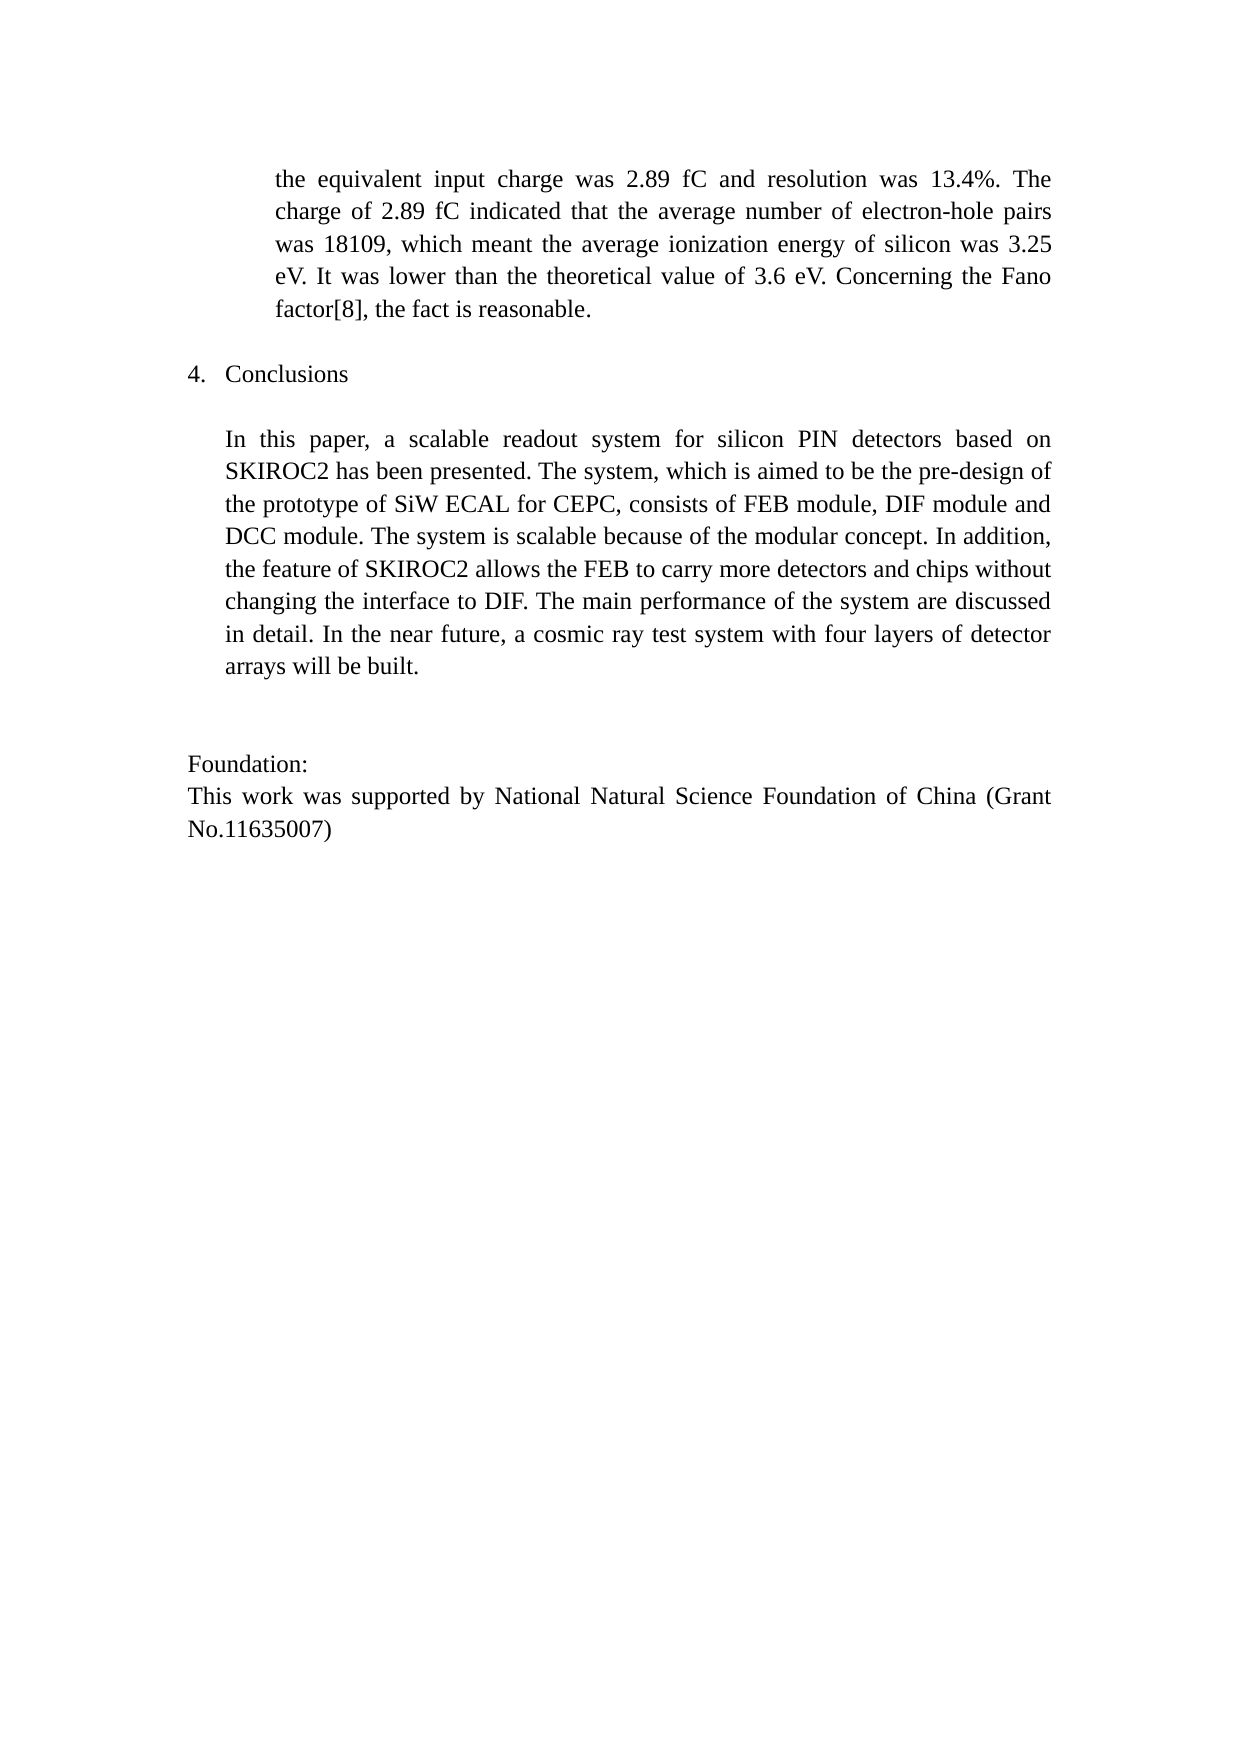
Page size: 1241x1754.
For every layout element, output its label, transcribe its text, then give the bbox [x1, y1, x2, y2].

text This work was supported by National Natural Science Foundation of China (Grant No.11635007) [187, 779, 1053, 844]
list Conclusions [187, 357, 1053, 389]
text In this paper, a scalable readout system for silicon PIN detectors based on SKIROC2 has been presented. The system, which is aimed to be the pre-design of the prototype of SiW ECAL for CEPC, consists of FEB module, DIF module and DCC module. The system is scalable because of the modular concept. In addition, the feature of SKIROC2 allows the FEB to carry more detectors and chips without changing the interface to DIF. The main performance of the system are discussed in detail. In the near future, a cosmic ray test system with four layers of detector arrays will be built. [225, 422, 1053, 682]
text Foundation: [187, 747, 1053, 779]
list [275, 162, 1053, 324]
